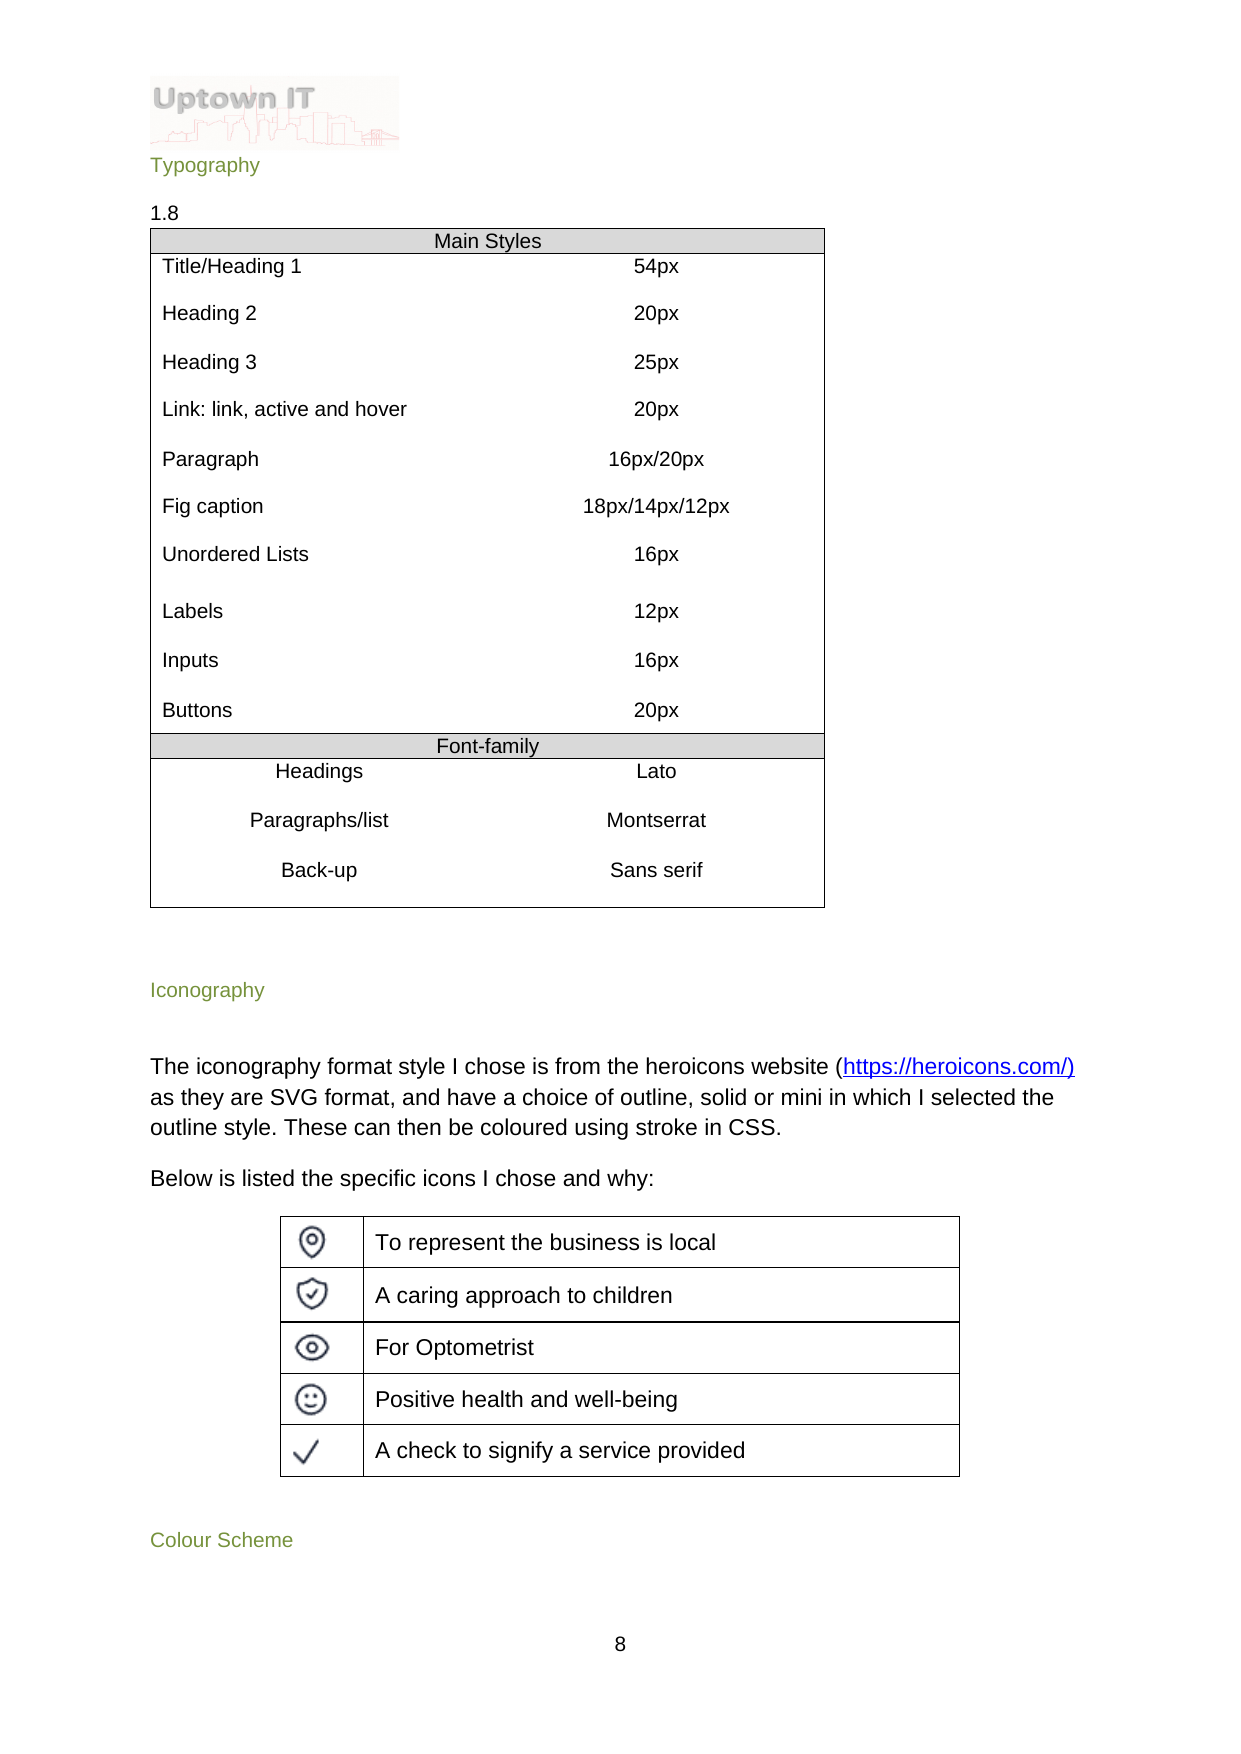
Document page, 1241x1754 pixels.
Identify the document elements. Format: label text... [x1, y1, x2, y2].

table_cell Paragraphs/list [151, 808, 488, 858]
text 1.8 [150, 201, 1090, 225]
picture [292, 1218, 336, 1266]
table_cell Font-family [151, 734, 824, 758]
table_cell A caring approach to children [364, 1268, 959, 1321]
table_cell Labels [151, 599, 488, 648]
table_cell Inputs [151, 648, 488, 698]
table_cell Back-up [151, 858, 488, 907]
table_cell 25px [488, 350, 824, 397]
table_cell [281, 1374, 363, 1424]
table_cell 54px [488, 254, 824, 300]
table_header Main Styles [151, 229, 824, 253]
picture [292, 1273, 333, 1316]
table_cell Unordered Lists [151, 541, 488, 598]
text Iconography [150, 977, 1090, 1001]
table_cell 20px [488, 698, 824, 733]
table_header [281, 1217, 363, 1267]
table_cell [281, 1323, 363, 1373]
table_cell [281, 1425, 363, 1476]
table_cell 18px/14px/12px [488, 494, 824, 541]
table_cell Title/Heading 1 [151, 254, 488, 300]
table_cell 20px [488, 300, 824, 350]
picture [292, 1376, 335, 1422]
text Below is listed the specific icons I chose and why: [150, 1165, 1090, 1191]
table_cell Heading 3 [151, 350, 488, 397]
text Colour Scheme [150, 1528, 1090, 1552]
table_cell Headings [151, 759, 488, 808]
table_cell Buttons [151, 698, 488, 733]
table_cell 20px [488, 397, 824, 447]
table_cell For Optometrist [364, 1323, 959, 1373]
picture [292, 1431, 322, 1470]
table_cell Sans serif [488, 858, 824, 907]
table_cell 16px [488, 541, 824, 598]
table_cell Positive health and well-being [364, 1374, 959, 1424]
table_cell Fig caption [151, 494, 488, 541]
text The iconography format style I chose is from the heroicons website (https://heroicons.com/) as they are SVG format, and have a choice of outline, solid or mini in which I selected the outline style. These can then be coloured using stroke in CSS. [150, 1053, 1090, 1140]
table_cell A check to signify a service provided [364, 1425, 959, 1476]
picture [150, 73, 400, 153]
picture [292, 1328, 336, 1367]
table_cell Lato [488, 759, 824, 808]
table_cell [281, 1268, 363, 1321]
text Typography [150, 152, 1090, 176]
table_cell Paragraph [151, 447, 488, 494]
table_cell 12px [488, 599, 824, 648]
table_cell Montserrat [488, 808, 824, 858]
table_cell 16px/20px [488, 447, 824, 494]
table_header To represent the business is local [364, 1217, 959, 1267]
table_cell 16px [488, 648, 824, 698]
table_cell Link: link, active and hover [151, 397, 488, 447]
table_cell Heading 2 [151, 300, 488, 350]
